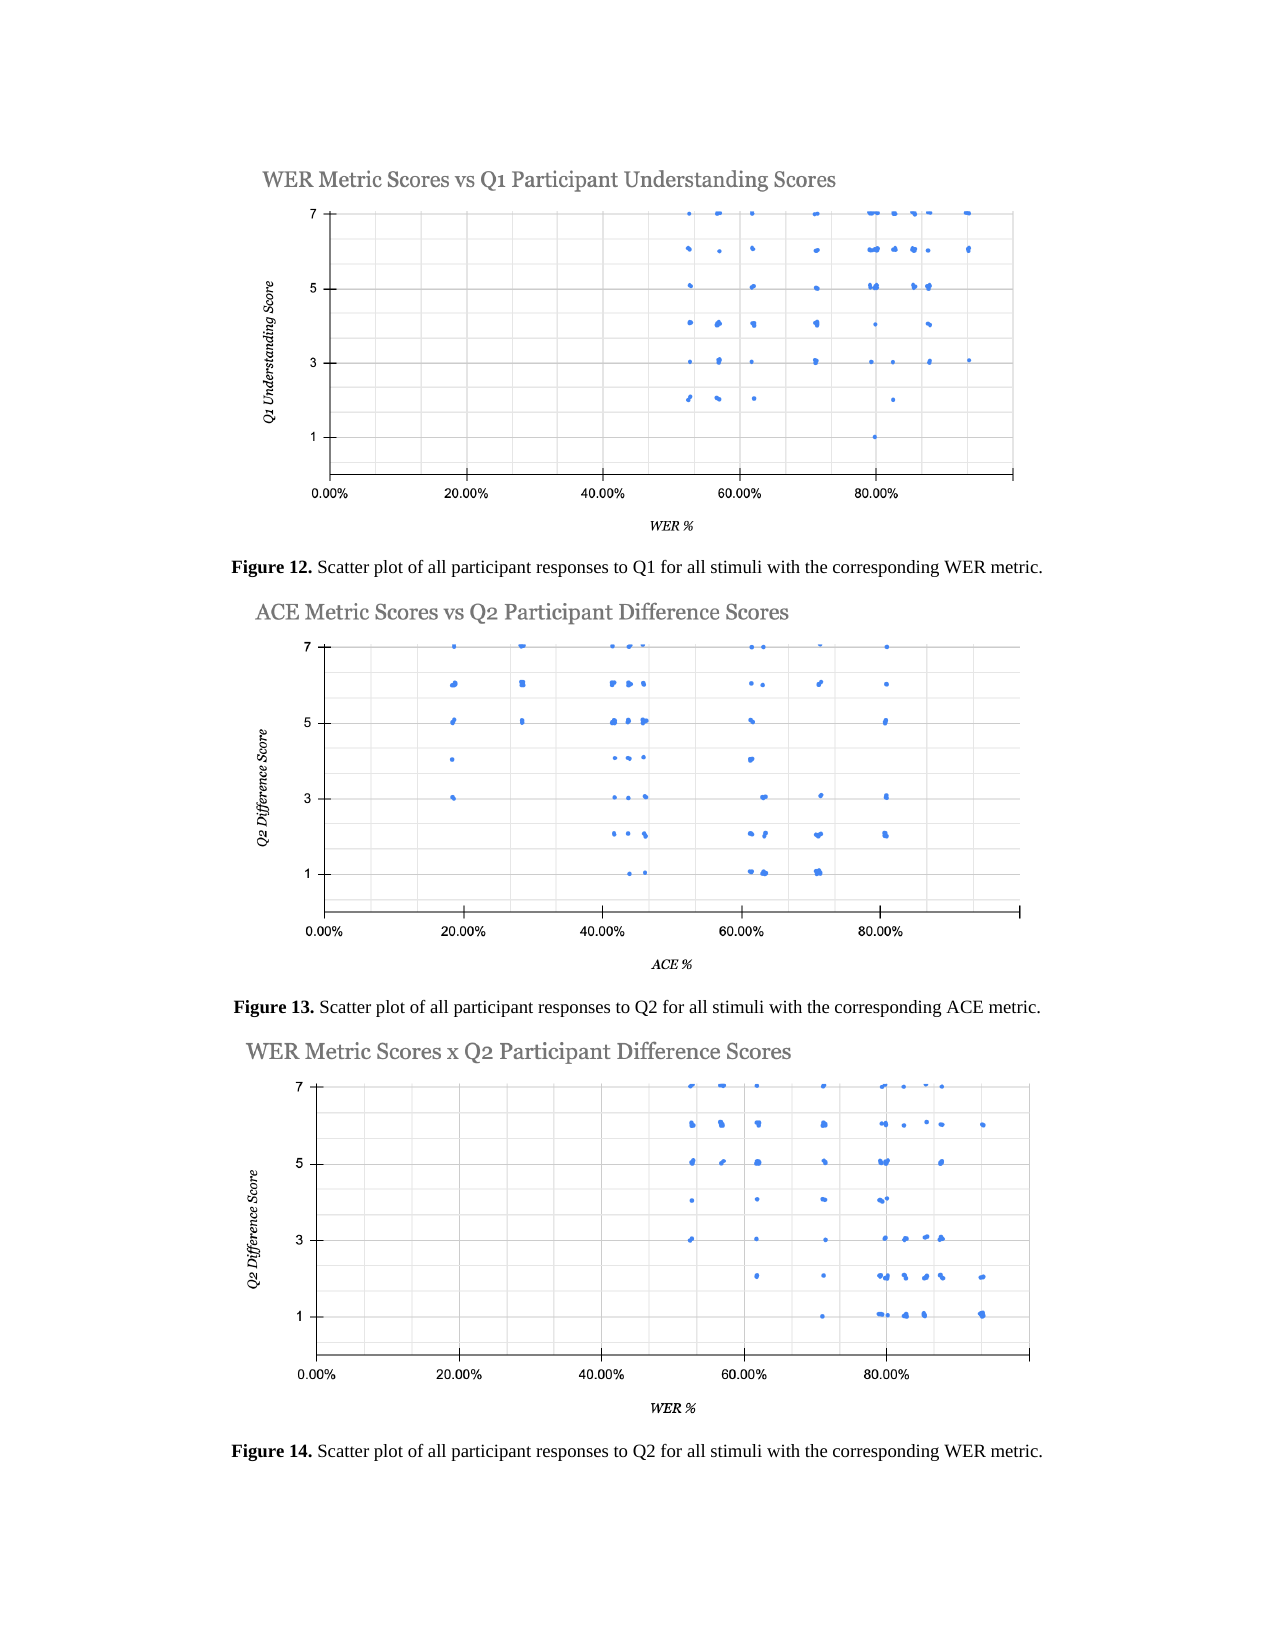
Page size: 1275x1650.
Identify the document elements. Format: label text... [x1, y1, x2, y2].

picture [242, 150, 1033, 553]
picture [235, 581, 1040, 992]
text Figure 13. Scatter plot of all participant responses to Q2 for all stimuli with the corresponding ACE metric. [187, 996, 1087, 1017]
text Figure 14. Scatter plot of all participant responses to Q2 for all stimuli with the corresponding WER metric. [187, 1439, 1087, 1461]
picture [225, 1020, 1050, 1436]
text Figure 12. Scatter plot of all participant responses to Q1 for all stimuli with the corresponding WER metric. [187, 556, 1087, 578]
